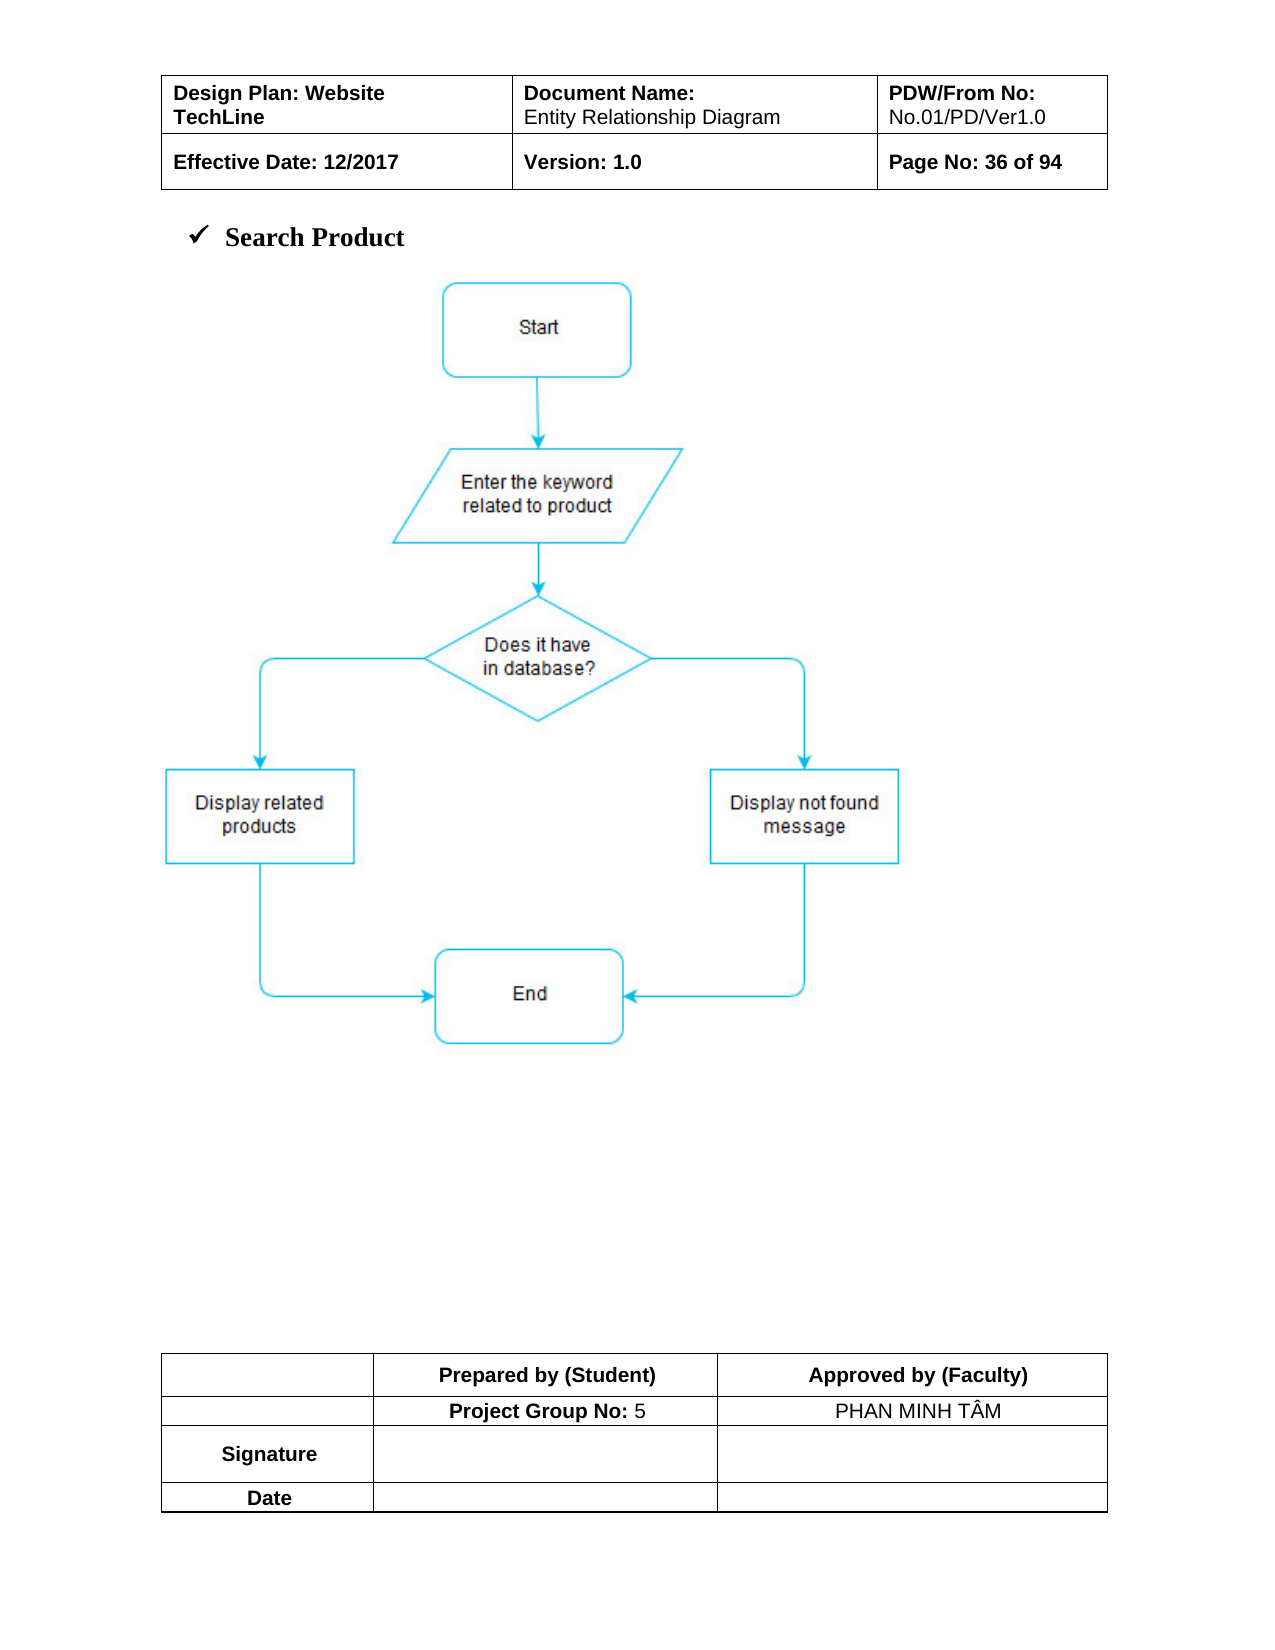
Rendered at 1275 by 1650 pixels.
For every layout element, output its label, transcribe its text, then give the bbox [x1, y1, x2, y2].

list Search Product [187, 221, 1125, 252]
picture [150, 267, 914, 1060]
